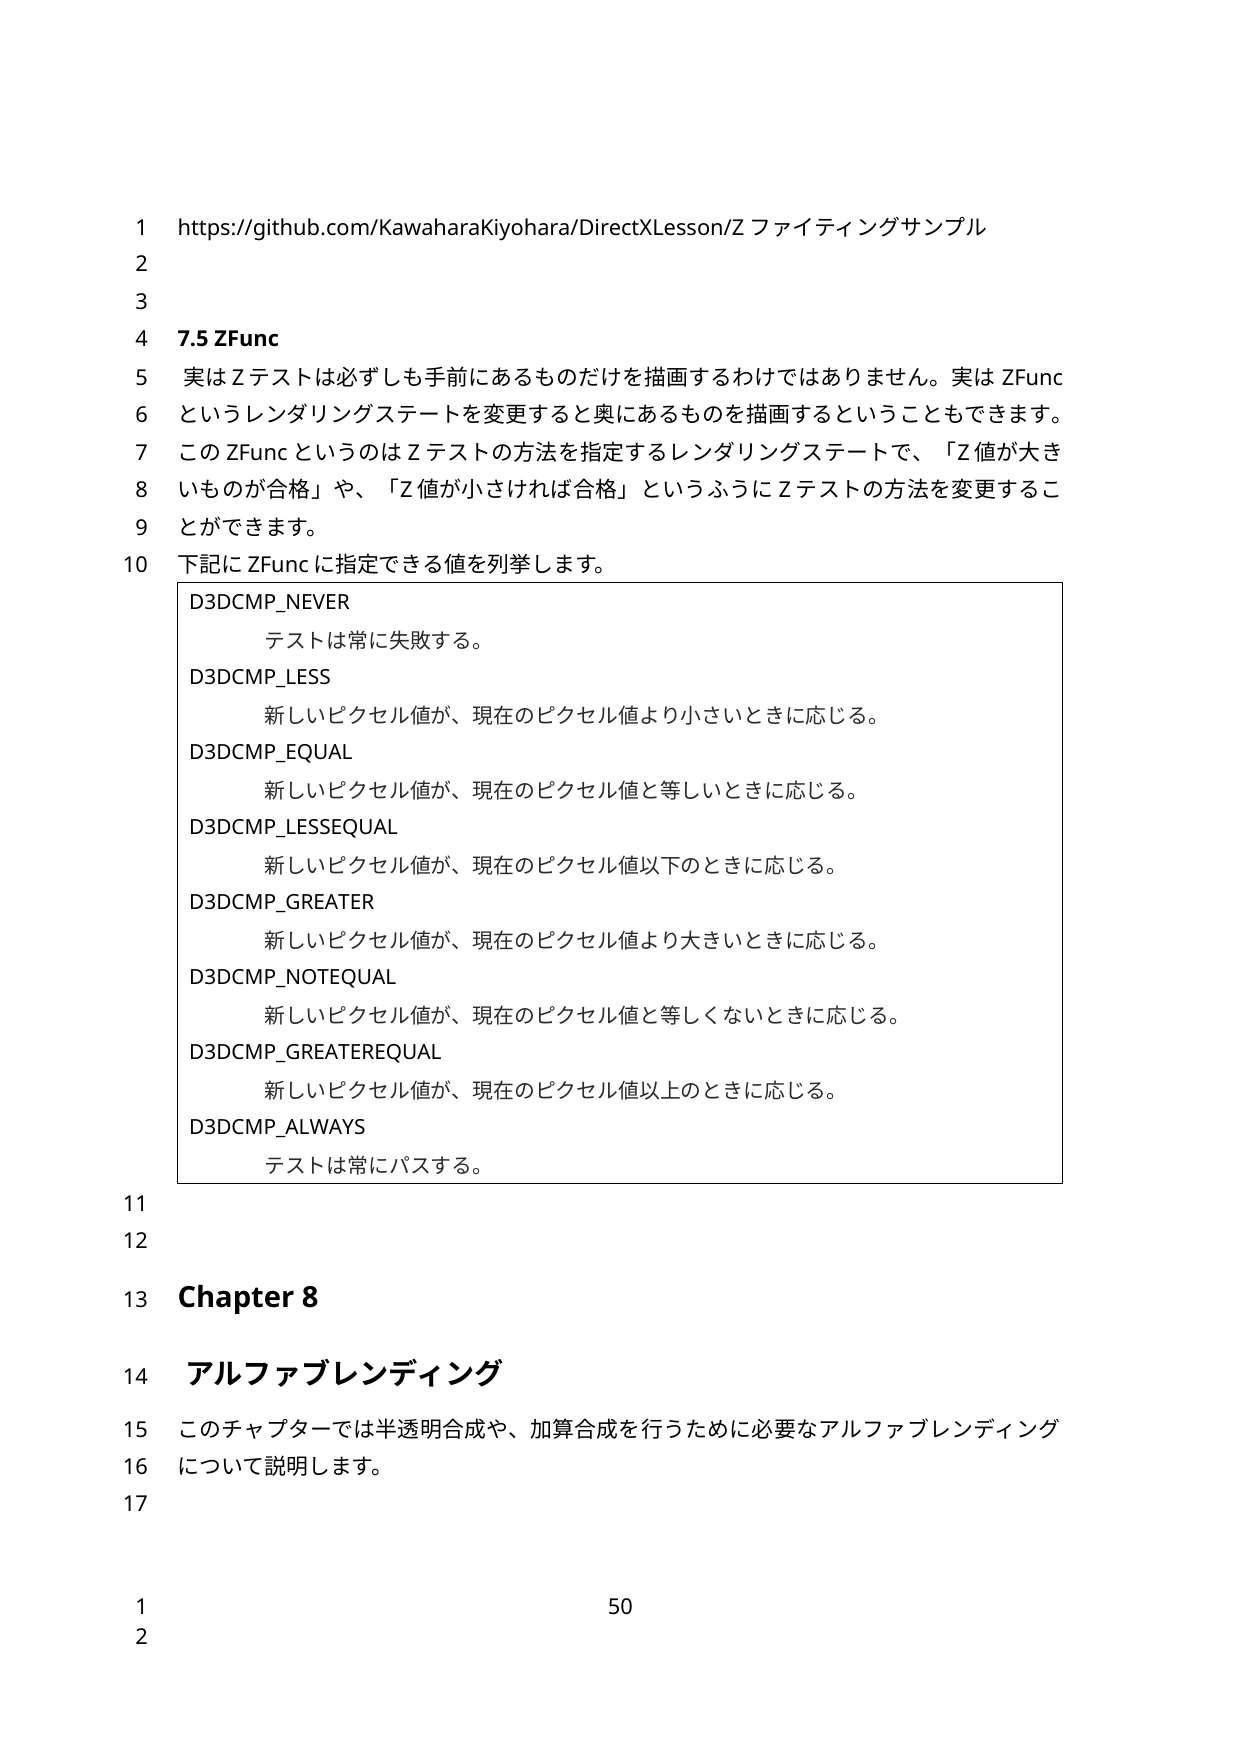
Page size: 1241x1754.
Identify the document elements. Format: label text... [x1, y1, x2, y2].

text 実はZテストは必ずしも手前にあるものだけを描画するわけではありません。実はZFuncというレンダリングステートを変更すると奥にあるものを描画するということもできます。 [177, 357, 1063, 432]
text このZFuncというのはZテストの方法を指定するレンダリングステートで、「Z値が大きいものが合格」や、「Z値が小さければ合格」というふうにZテストの方法を変更することができます。 [177, 432, 1063, 544]
text Chapter 8 [177, 1259, 1063, 1334]
text 7.5 ZFunc [177, 319, 1063, 357]
text このチャプターでは半透明合成や、加算合成を行うために必要なアルファブレンディングについて説明します。 [177, 1409, 1063, 1484]
text アルファブレンディング [177, 1334, 1063, 1409]
text 下記にZFuncに指定できる値を列挙します。 [177, 544, 1063, 582]
text https://github.com/KawaharaKiyohara/DirectXLesson/Zファイティングサンプル [177, 207, 1063, 244]
table_header D3DCMP_NEVER テストは常に失敗する。 D3DCMP_LESS 新しいピクセル値が、現在のピクセル値より小さいときに応じる。 D3DCMP_EQUAL 新しいピクセル値が、現在のピクセル値と等しいときに応じる。 D3DCMP_LESSEQUAL 新しいピクセル値が、現在のピクセル値以下のときに応じる。 D3DCMP_GREATER 新しいピクセル値が、現在のピクセル値より大きいときに応じる。 D3DCMP_NOTEQUAL 新しいピクセル値が、現在のピクセル値と等しくないときに応じる。 D3DCMP_GREATEREQUAL 新しいピクセル値が、現在のピクセル値以上のときに応じる。 D3DCMP_ALWAYS テストは常にパスする。 [178, 583, 1062, 1183]
